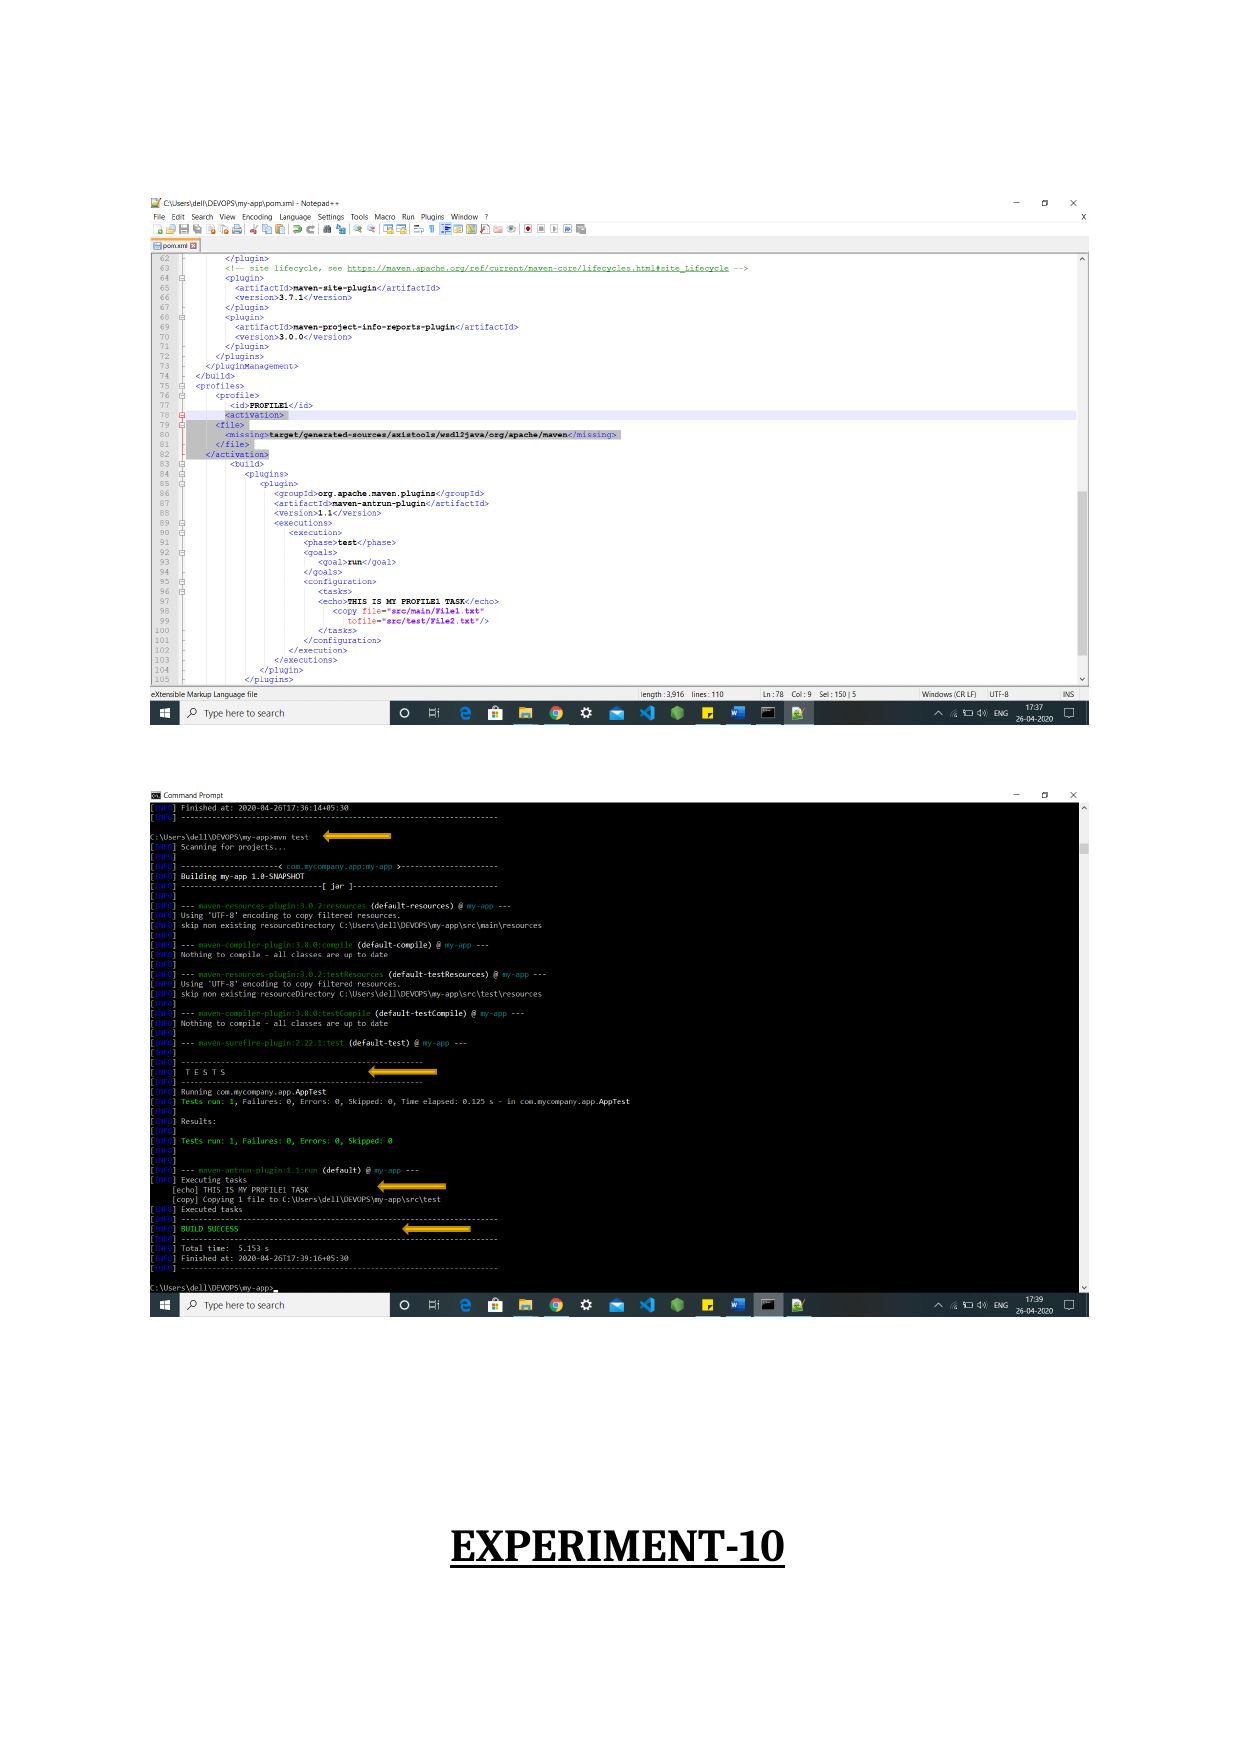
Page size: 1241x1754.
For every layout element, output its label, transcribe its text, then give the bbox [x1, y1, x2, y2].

picture [150, 788, 1089, 1317]
text EXPERIMENT-10 [375, 1521, 1090, 1573]
picture [150, 196, 1089, 725]
